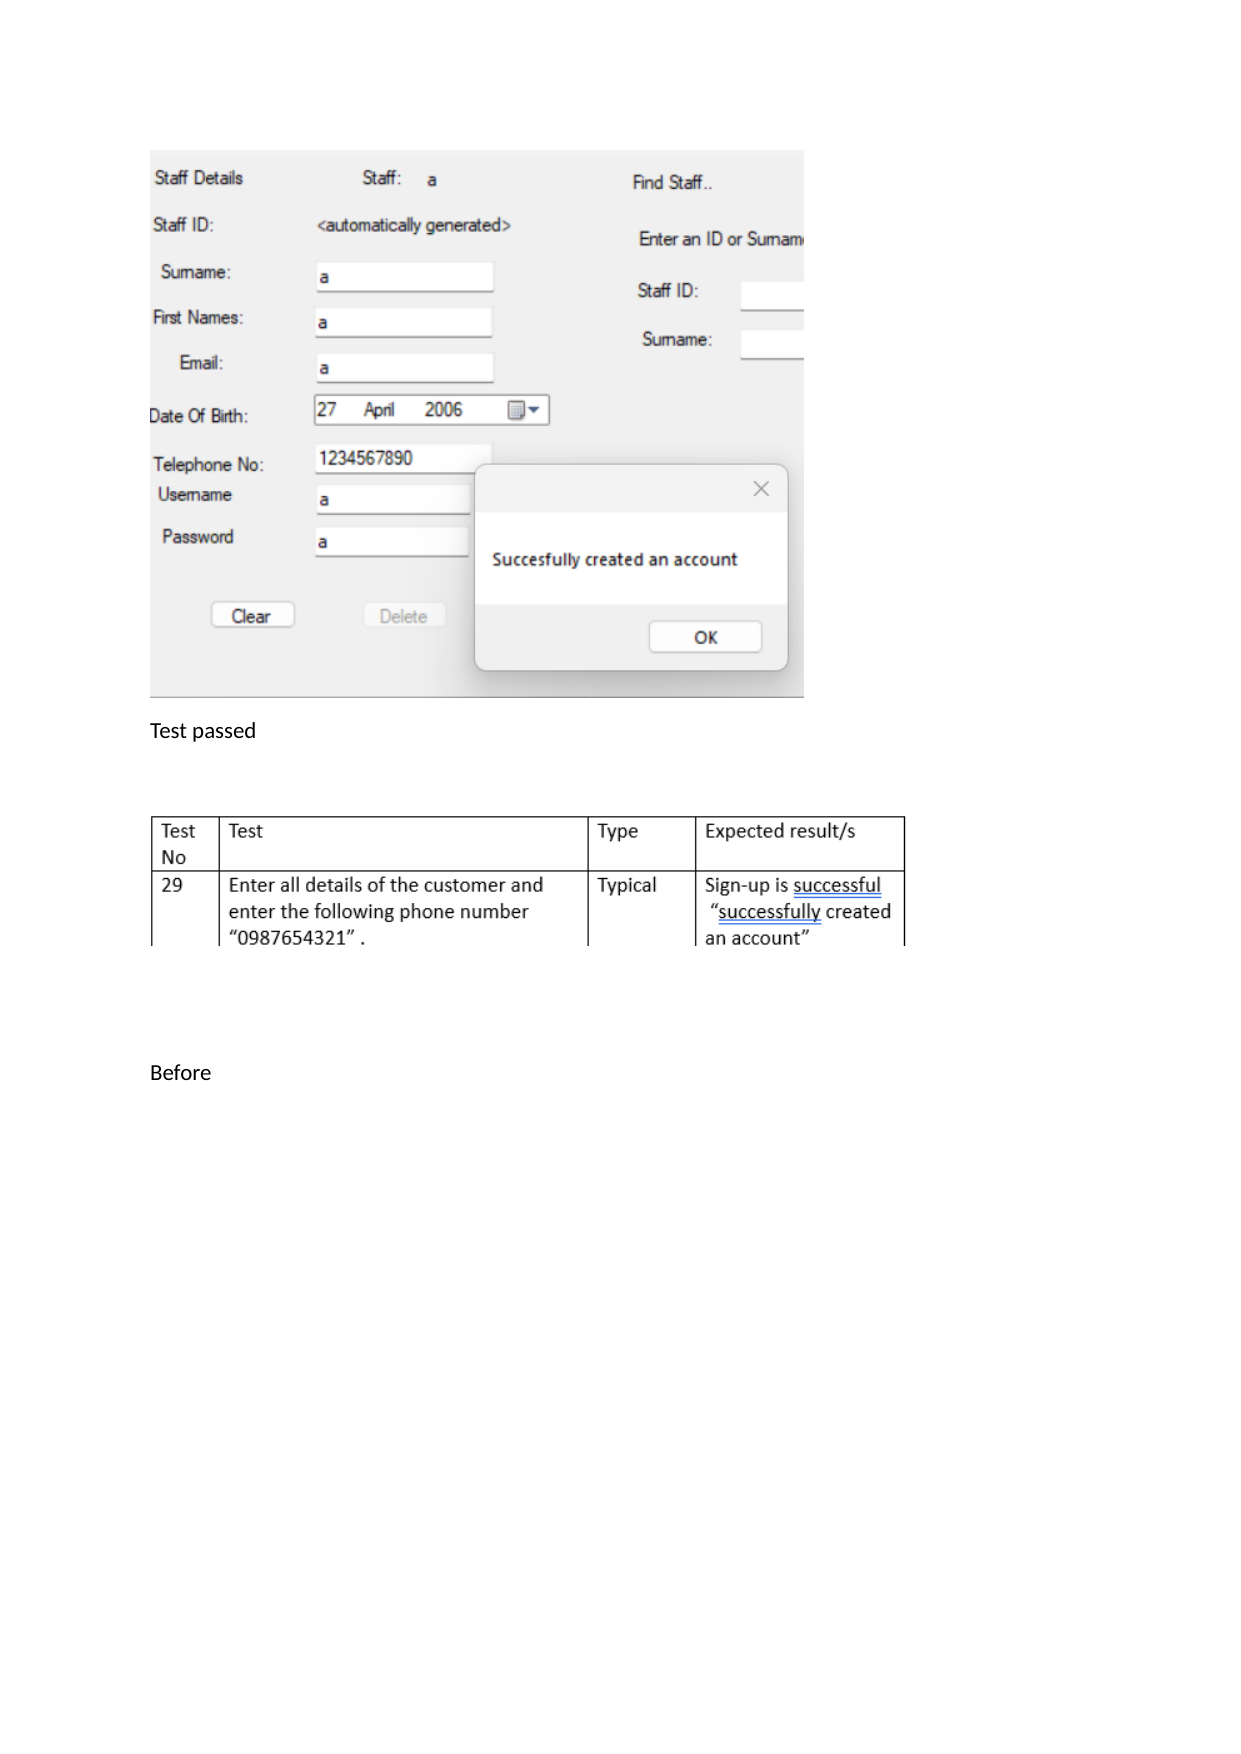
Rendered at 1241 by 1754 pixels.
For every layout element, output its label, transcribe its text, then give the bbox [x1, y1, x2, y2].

text Before [150, 1058, 1090, 1086]
picture [150, 810, 909, 946]
picture [150, 150, 804, 698]
text Test passed [150, 716, 1090, 744]
